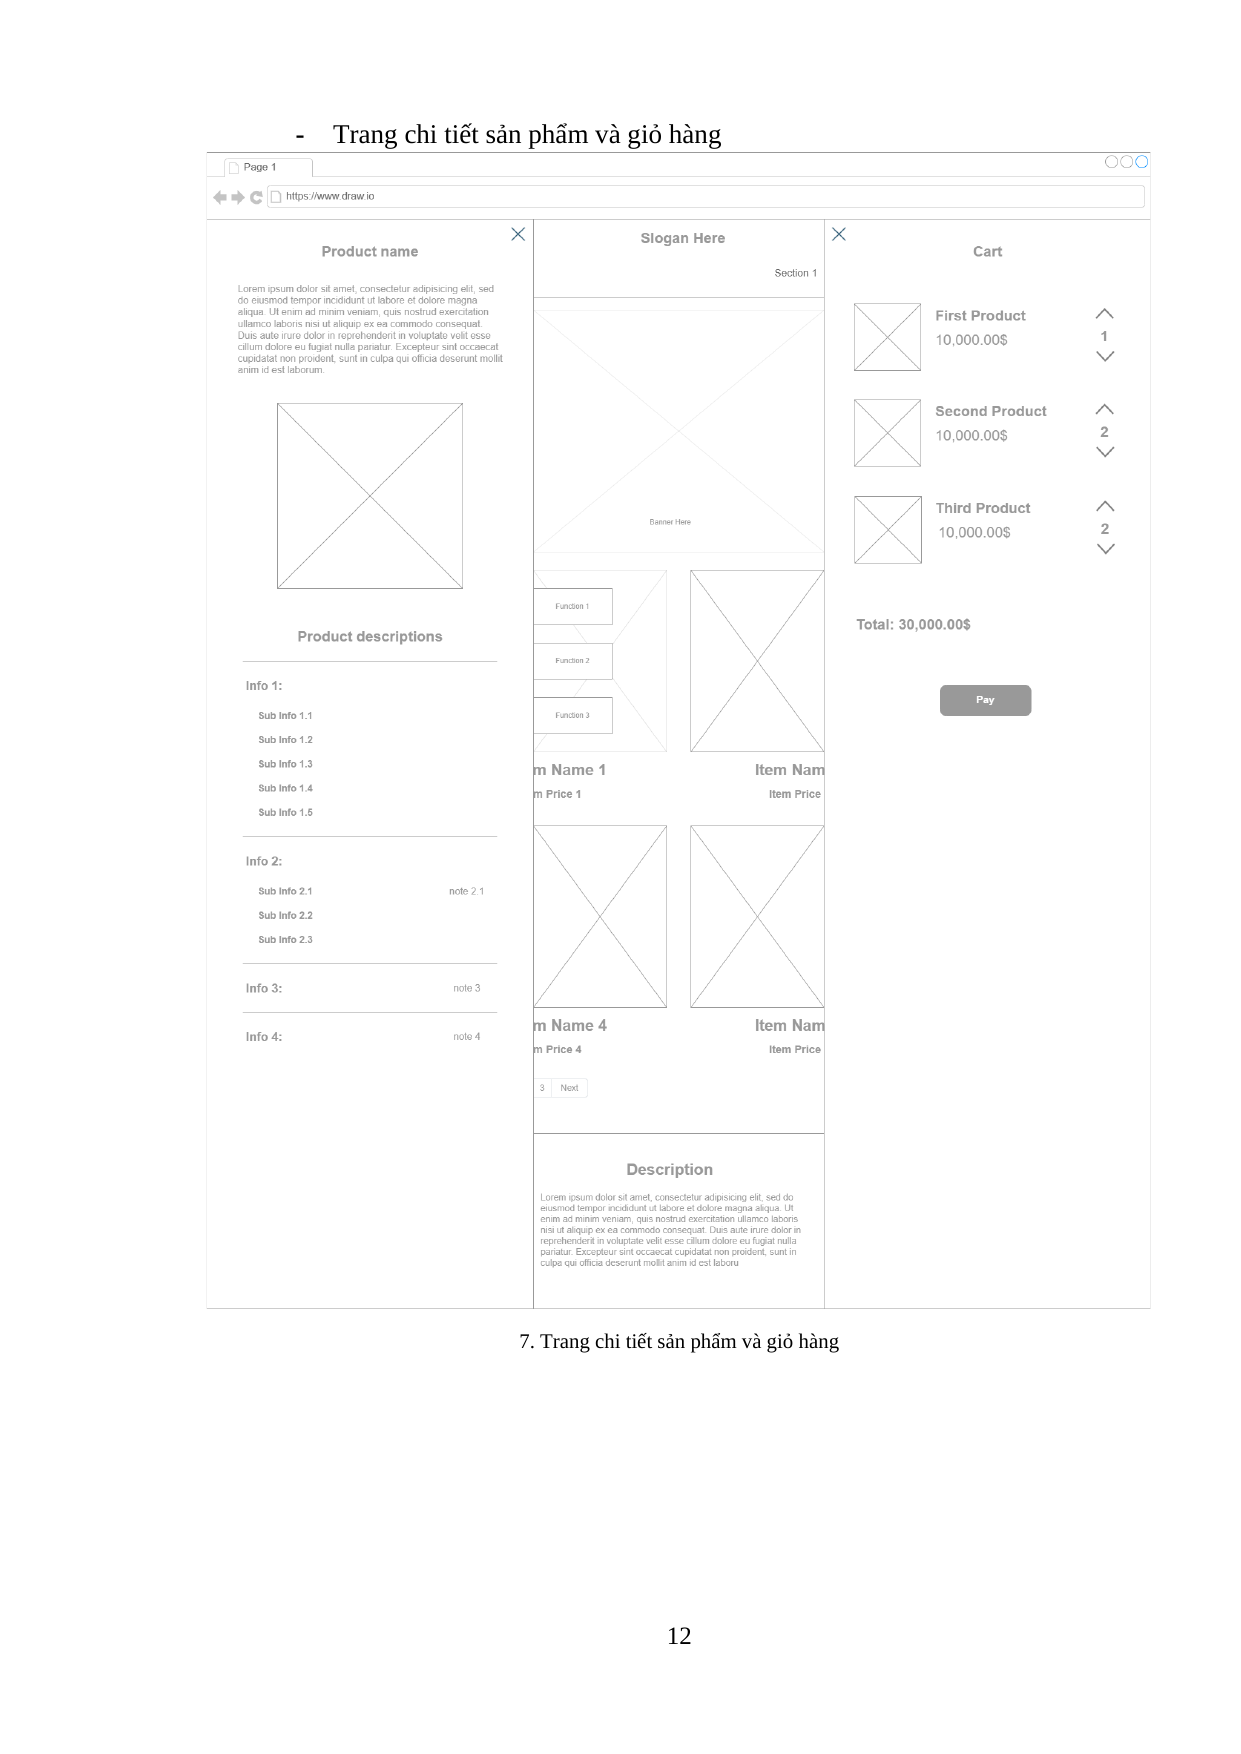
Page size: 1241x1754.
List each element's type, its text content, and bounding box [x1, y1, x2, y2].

list Trang chi tiết sản phẩm và giỏ hàng [295, 118, 1152, 149]
text 7. Trang chi tiết sản phẩm và giỏ hàng [207, 1328, 1152, 1353]
picture [206, 152, 1151, 1309]
